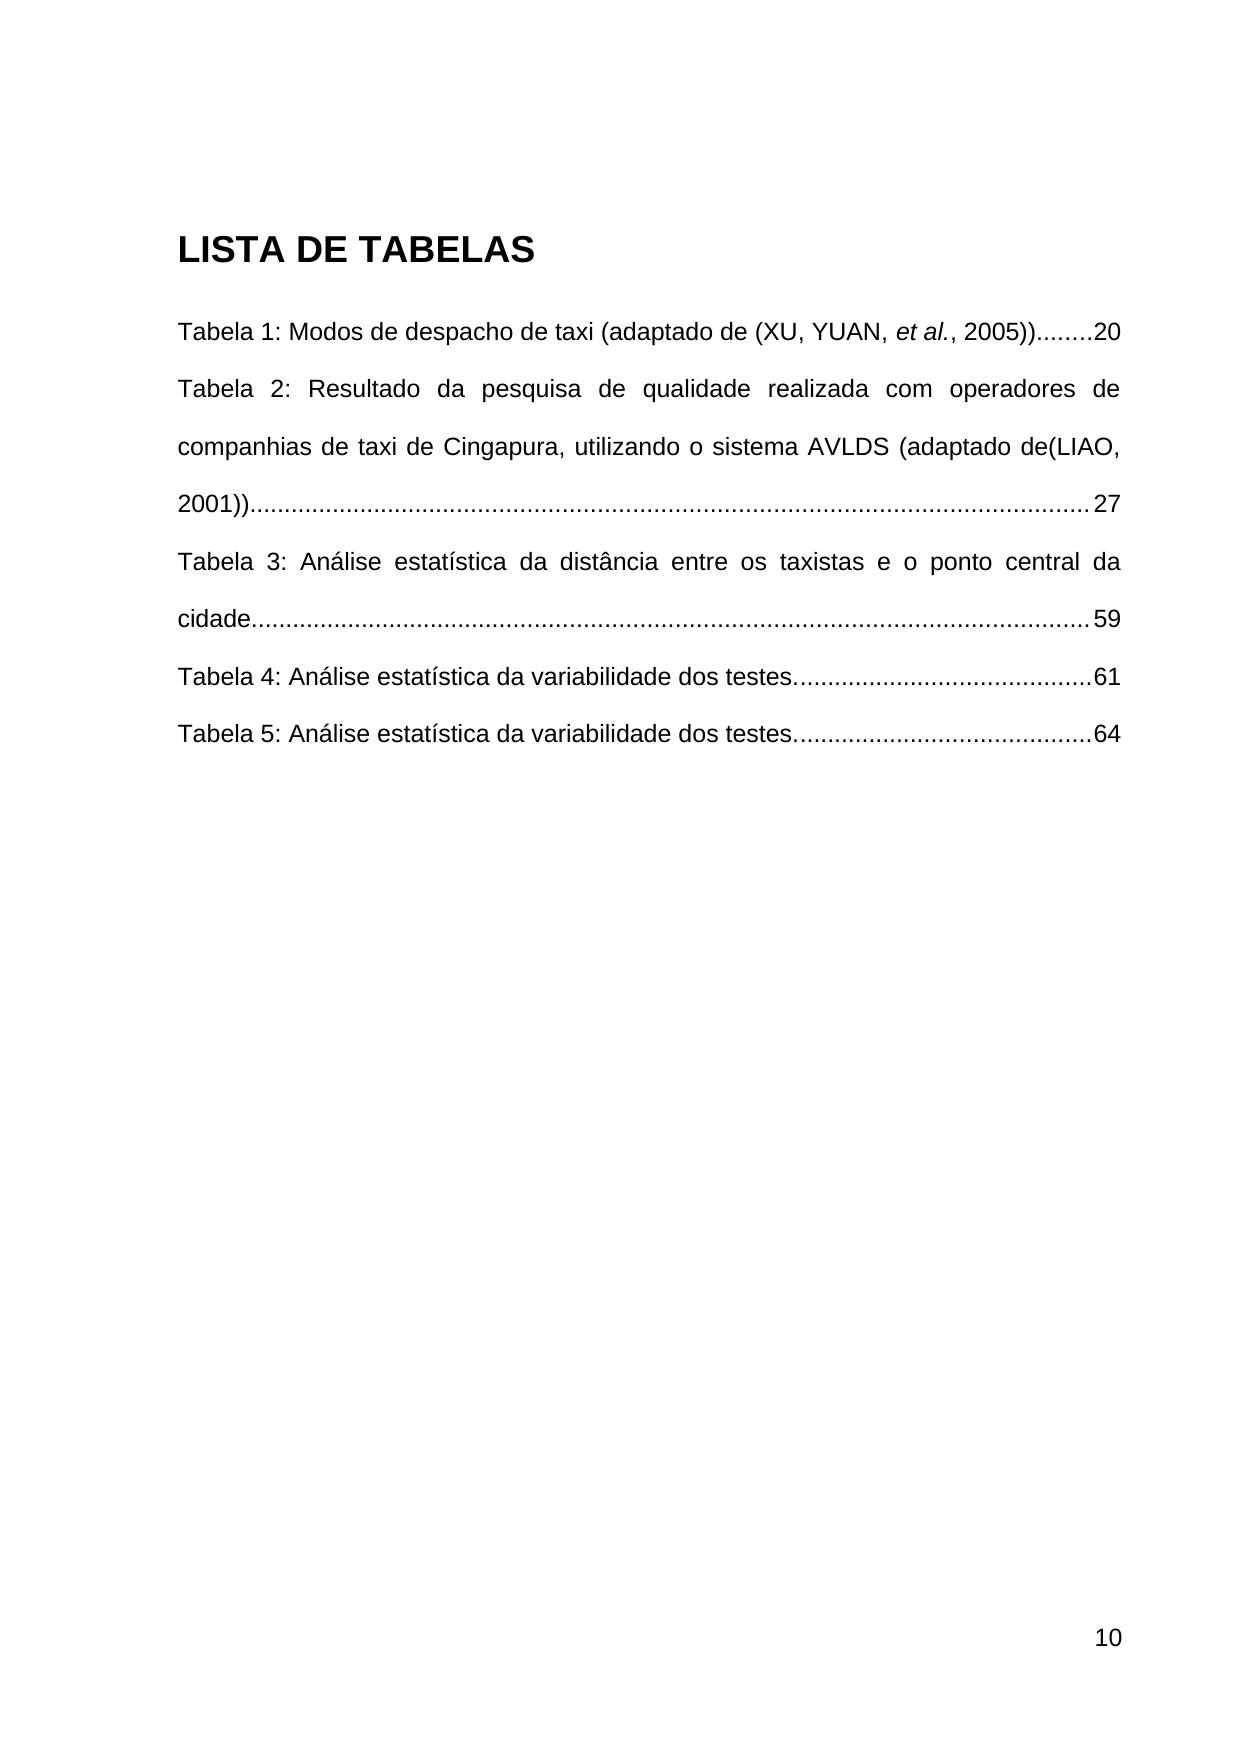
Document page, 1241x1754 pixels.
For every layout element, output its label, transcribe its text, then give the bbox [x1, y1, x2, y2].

text Tabela 1: Modos de despacho de taxi (adaptado de (XU, YUAN, et al., 2005)) 20 [177, 317, 1122, 346]
text Tabela 4: Análise estatística da variabilidade dos testes. 61 [177, 662, 1122, 691]
text Tabela 2: Resultado da pesquisa de qualidade realizada com operadores de companhias de taxi de Cingapura, utilizando o sistema AVLDS (adaptado de(LIAO, 2001)). 27 [177, 374, 1122, 518]
text LISTA DE TABELAS [177, 227, 1122, 270]
text Tabela 3: Análise estatística da distância entre os taxistas e o ponto central da cidade. 59 [177, 547, 1122, 633]
text Tabela 5: Análise estatística da variabilidade dos testes. 64 [177, 719, 1122, 748]
